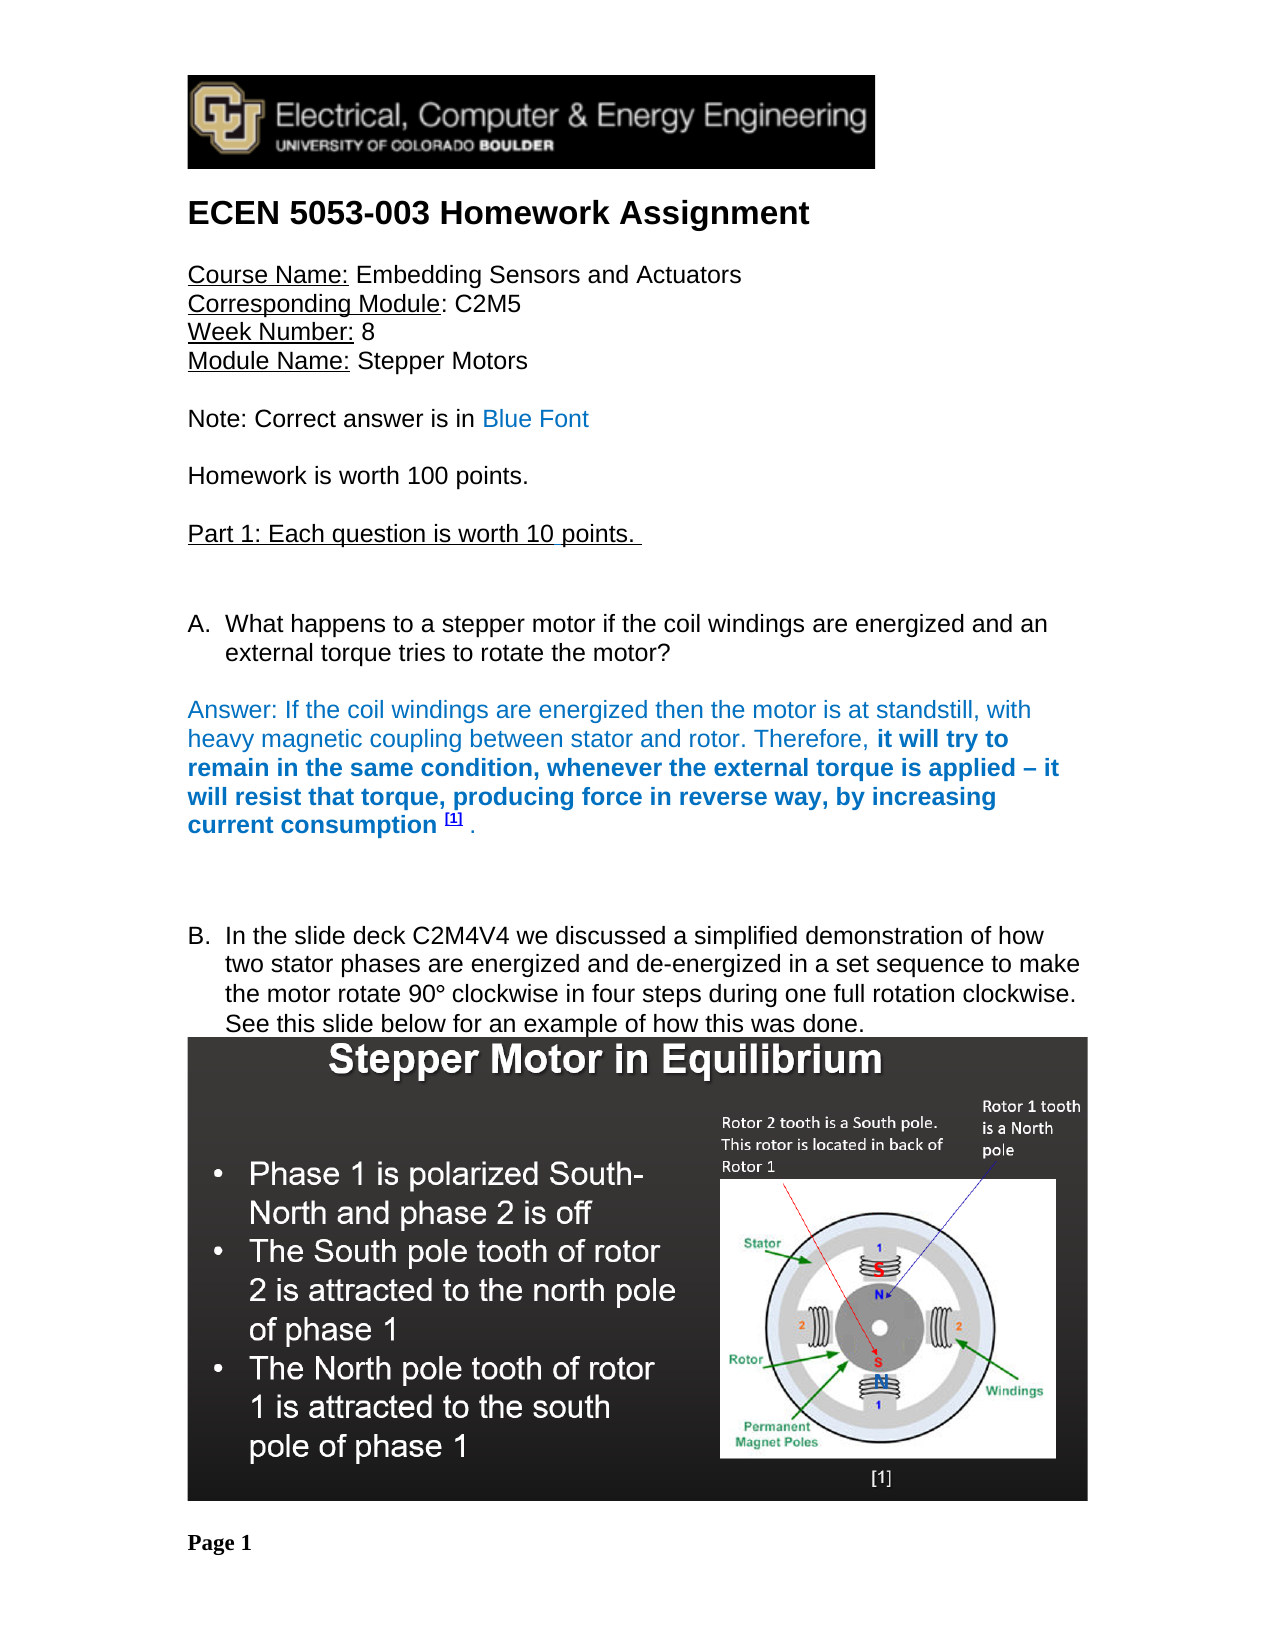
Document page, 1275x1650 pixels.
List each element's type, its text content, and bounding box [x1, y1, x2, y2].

picture [187, 75, 876, 169]
text Module Name: Stepper Motors [187, 346, 1087, 375]
list What happens to a stepper motor if the coil windings are energized and an external torque tries to rotate the motor? [187, 609, 1087, 667]
text ECEN 5053-003 Homework Assignment [187, 193, 1087, 231]
text Corresponding Module: C2M5 [187, 289, 1087, 317]
picture [187, 1037, 1088, 1501]
text Course Name: Embedding Sensors and Actuators [187, 260, 1087, 289]
text Answer: If the coil windings are energized then the motor is at standstill, with heavy magnetic coupling between stator and rotor. Therefore, it will try to remain in the same condition, whenever the external torque is applied – it will resist that torque, producing force in reverse way, by increasing current consumption [1] . [187, 695, 1087, 839]
text Note: Correct answer is in Blue Font [187, 404, 1087, 432]
list In the slide deck C2M4V4 we discussed a simplified demonstration of how two stator phases are energized and de-energized in a set sequence to make the motor rotate 90° clockwise in four steps during one full rotation clockwise. See this slide below for an example of how this was done. [187, 921, 1087, 1037]
text Part 1: Each question is worth 10 points. [187, 519, 1087, 547]
text Homework is worth 100 points. [187, 461, 1087, 490]
text Week Number: 8 [187, 317, 1087, 346]
